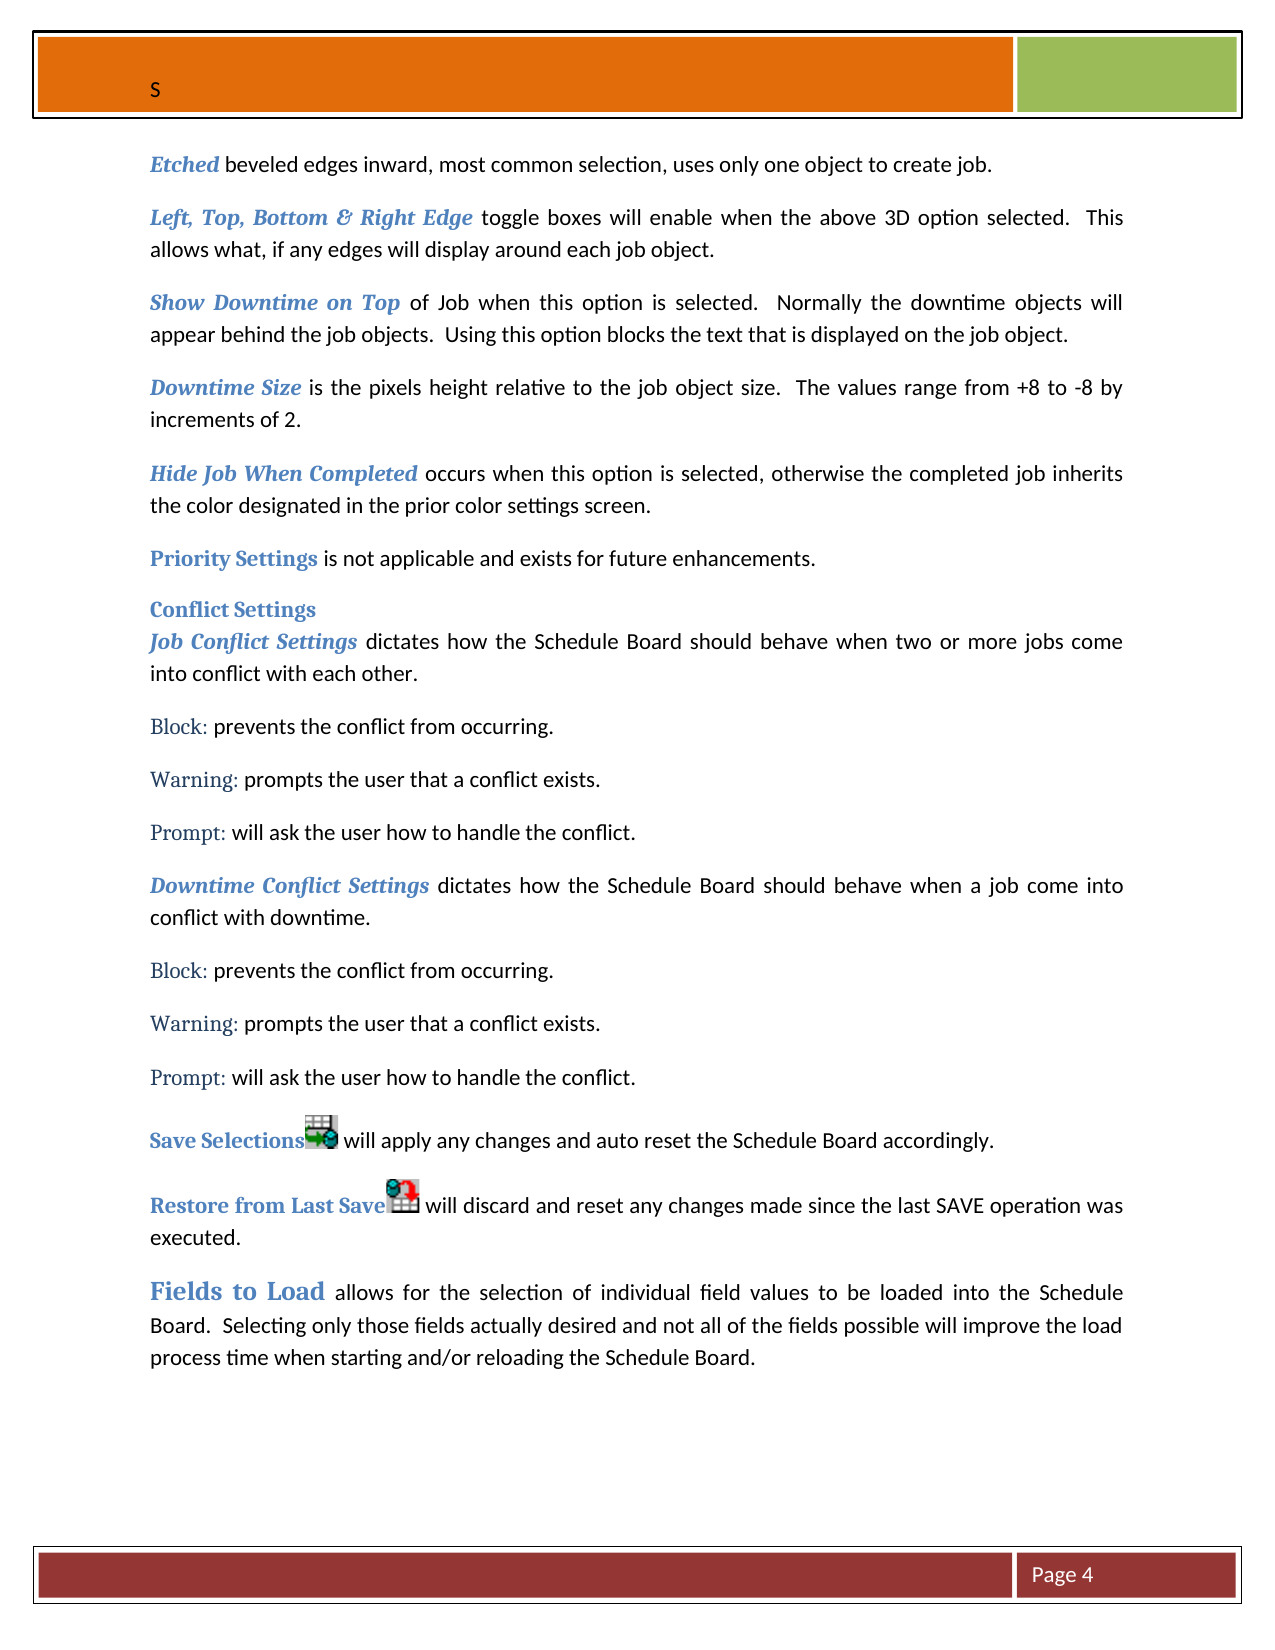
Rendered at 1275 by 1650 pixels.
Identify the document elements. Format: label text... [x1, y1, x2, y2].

text Block: prevents the conflict from occurring. [150, 712, 1125, 740]
text Priority Settings is not applicable and exists for future enhancements. [150, 544, 1125, 572]
text Hide Job When Completed occurs when this option is selected, otherwise the completed job inherits the color designated in the prior color settings screen. [150, 459, 1125, 519]
text Left, Top, Bottom & Right Edge toggle boxes will enable when the above 3D option selected. This allows what, if any edges will display around each job object. [150, 203, 1125, 263]
subtitle Conflict Settings [150, 597, 1125, 623]
text Prompt: will ask the user how to handle the conflict. [150, 1063, 1125, 1091]
text Prompt: will ask the user how to handle the conflict. [150, 818, 1125, 846]
text Restore from Last Save will discard and reset any changes made since the last SAVE operation was executed. [150, 1180, 1125, 1251]
text Downtime Conflict Settings dictates how the Schedule Board should behave when a job come into conflict with downtime. [150, 871, 1125, 932]
text Fields to Load allows for the selection of individual field values to be loaded into the Schedule Board. Selecting only those fields actually desired and not all of the fields possible will improve the load process time when starting and/or reloading the Schedule Board. [150, 1276, 1125, 1371]
picture [386, 1179, 420, 1213]
text Job Conflict Settings dictates how the Schedule Board should behave when two or more jobs come into conflict with each other. [150, 627, 1125, 687]
text Downtime Size is the pixels height relative to the job object size. The values range from +8 to -8 by increments of 2. [150, 373, 1125, 434]
text Warning: prompts the user that a conflict exists. [150, 765, 1125, 793]
text Etched beveled edges inward, most common selection, uses only one object to create job. [150, 150, 1125, 178]
picture [305, 1115, 339, 1149]
text Show Downtime on Top of Job when this option is selected. Normally the downtime objects will appear behind the job objects. Using this option blocks the text that is displayed on the job object. [150, 288, 1125, 348]
text Block: prevents the conflict from occurring. [150, 957, 1125, 984]
text Save Selections will apply any changes and auto reset the Schedule Board accordingly. [150, 1116, 1125, 1155]
text Warning: prompts the user that a conflict exists. [150, 1009, 1125, 1038]
